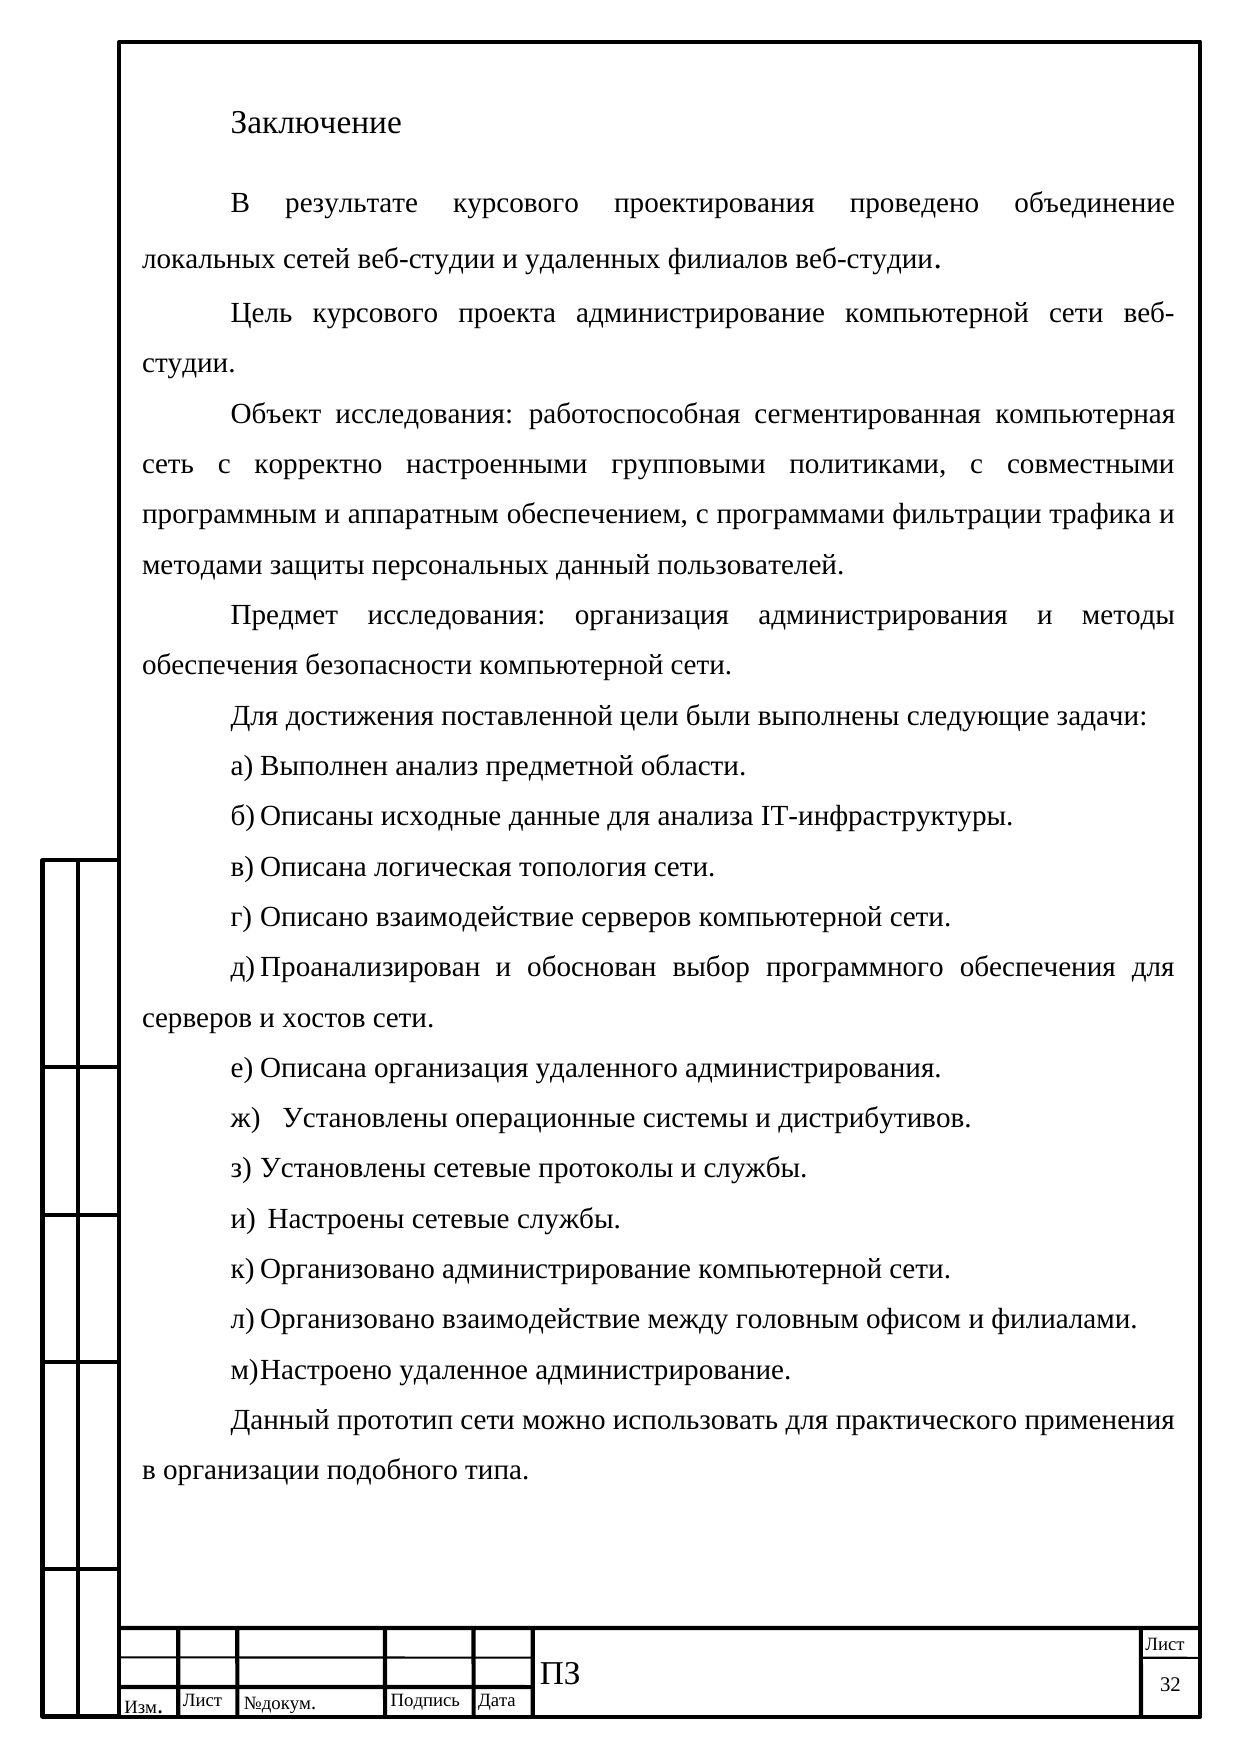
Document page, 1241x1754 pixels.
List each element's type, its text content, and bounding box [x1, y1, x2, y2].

list Проанализирован и обоснован выбор программного обеспечения для серверов и хостов сети. [142, 949, 1175, 1033]
list Настроено удаленное администрирование. [142, 1352, 1175, 1385]
list Описано взаимодействие серверов компьютерной сети. [142, 899, 1175, 933]
text Цель курсового проекта администрирование компьютерной сети веб-студии. [142, 295, 1175, 379]
list Организовано взаимодействие между головным офисом и филиалами. [142, 1302, 1175, 1335]
list Установлены сетевые протоколы и службы. [142, 1151, 1175, 1184]
list Настроены сетевые службы. [142, 1201, 1175, 1234]
list Данный прототип сети можно использовать для практического применения в организации подобного типа. [142, 1402, 1175, 1486]
text Объект исследования: работоспособная сегментированная компьютерная сеть с корректно настроенными групповыми политиками, с совместными программным и аппаратным обеспечением, с программами фильтрации трафика и методами защиты персональных данный пользователей. [142, 396, 1175, 580]
text Для достижения поставленной цели были выполнены следующие задачи: [142, 698, 1175, 731]
text В результате курсового проектирования проведено объединение локальных сетей веб-студии и удаленных филиалов веб-студии. [142, 185, 1175, 276]
list Описаны исходные данные для анализа IT-инфраструктуры. [142, 798, 1175, 832]
list Организовано администрирование компьютерной сети. [142, 1251, 1175, 1285]
text Заключение [142, 103, 1175, 141]
list Выполнен анализ предметной области. [142, 748, 1175, 782]
text Предмет исследования: организация администрирования и методы обеспечения безопасности компьютерной сети. [142, 597, 1175, 681]
list Установлены операционные системы и дистрибутивов. [142, 1100, 1175, 1134]
list Описана организация удаленного администрирования. [142, 1050, 1175, 1083]
list Описана логическая топология сети. [142, 849, 1175, 882]
